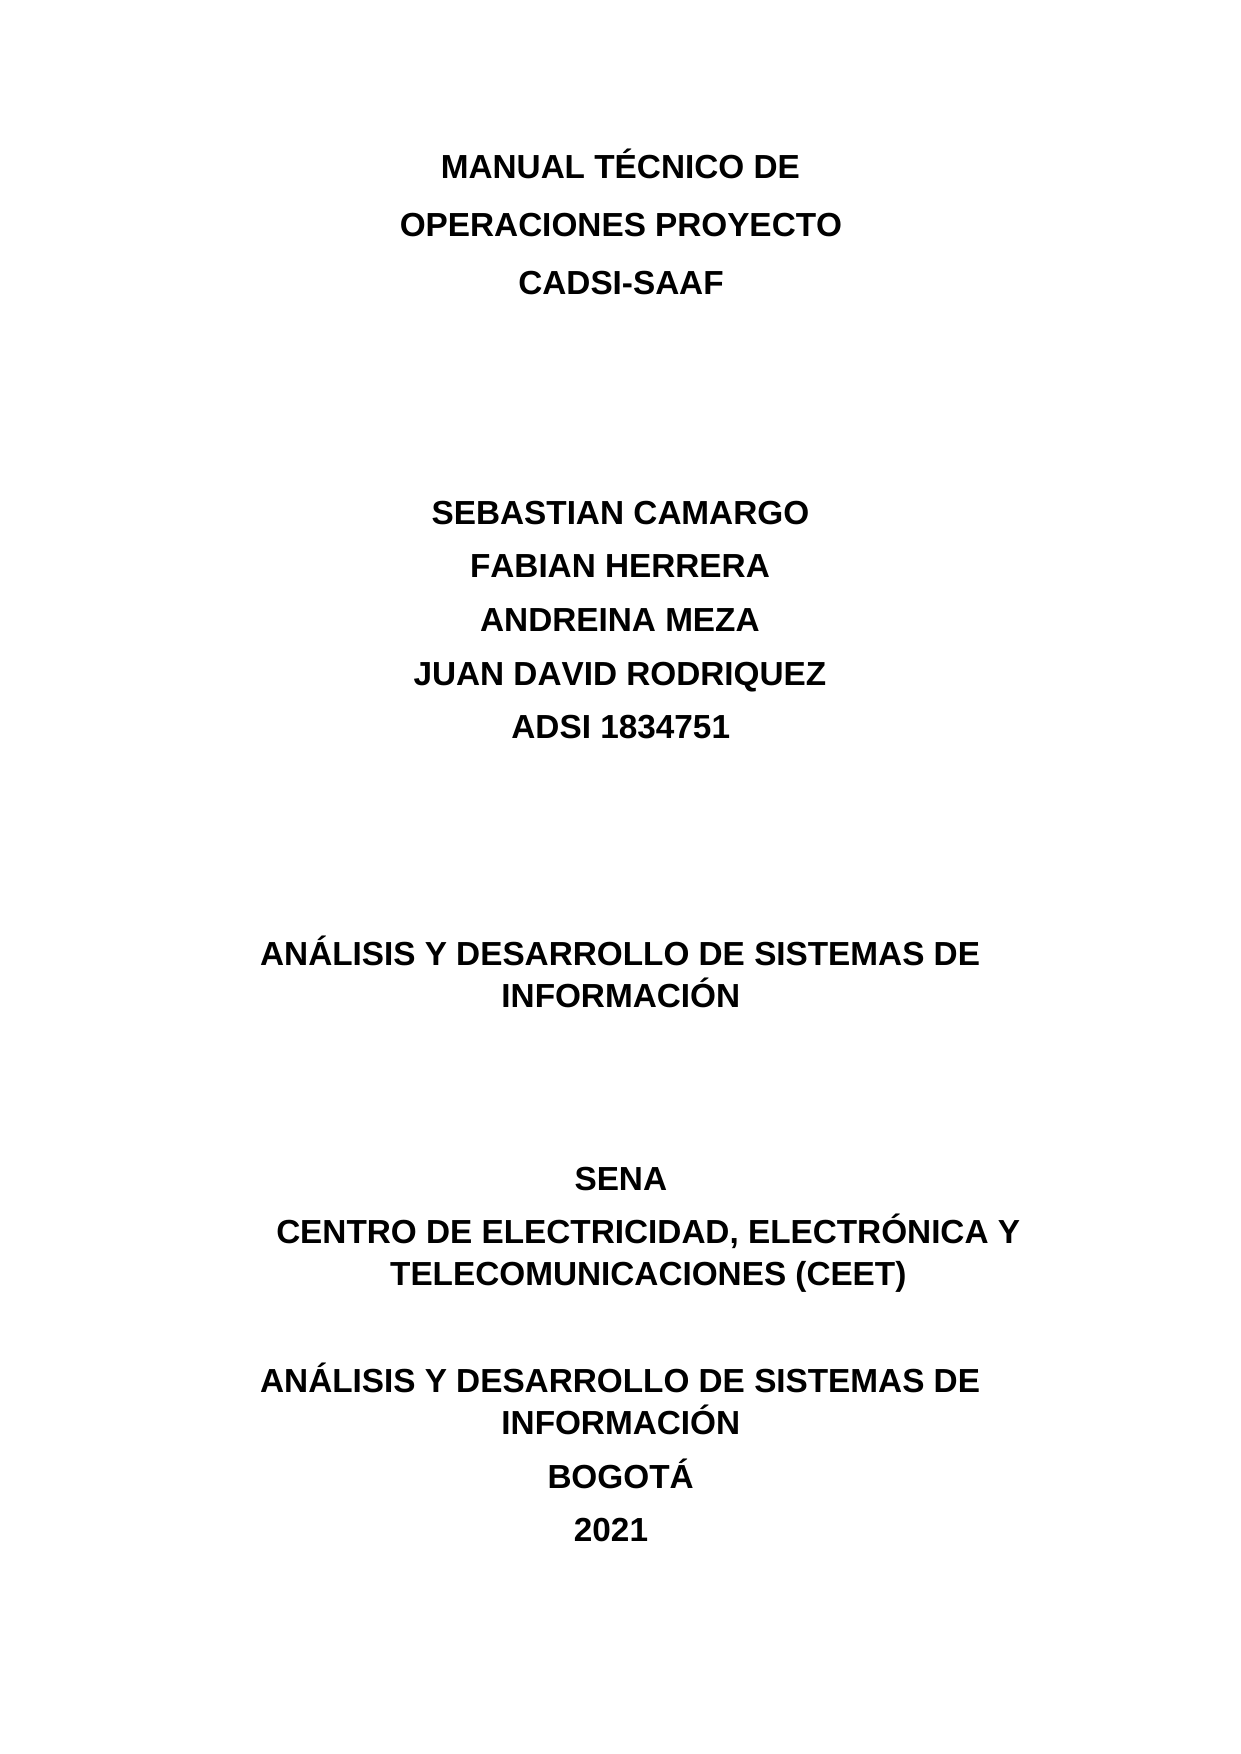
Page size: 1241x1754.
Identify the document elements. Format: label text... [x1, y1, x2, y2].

text JUAN DAVID RODRIQUEZ [177, 654, 1062, 692]
text BOGOTÁ [178, 1457, 1063, 1495]
text ANÁLISIS Y DESARROLLO DE SISTEMAS DE INFORMACIÓN [178, 1361, 1062, 1442]
text SEBASTIAN CAMARGO [178, 493, 1062, 531]
text ADSI 1834751 [178, 707, 1063, 746]
text MANUAL TÉCNICO DE OPERACIONES PROYECTO CADSI-SAAF [371, 148, 869, 301]
text 2021 [546, 1511, 1063, 1549]
text ANÁLISIS Y DESARROLLO DE SISTEMAS DE INFORMACIÓN [178, 934, 1062, 1014]
text FABIAN HERRERA [177, 547, 1062, 585]
text SENA [178, 1159, 1063, 1197]
text CENTRO DE ELECTRICIDAD, ELECTRÓNICA Y TELECOMUNICACIONES (CEET) [233, 1212, 1063, 1292]
text ANDREINA MEZA [177, 600, 1062, 639]
